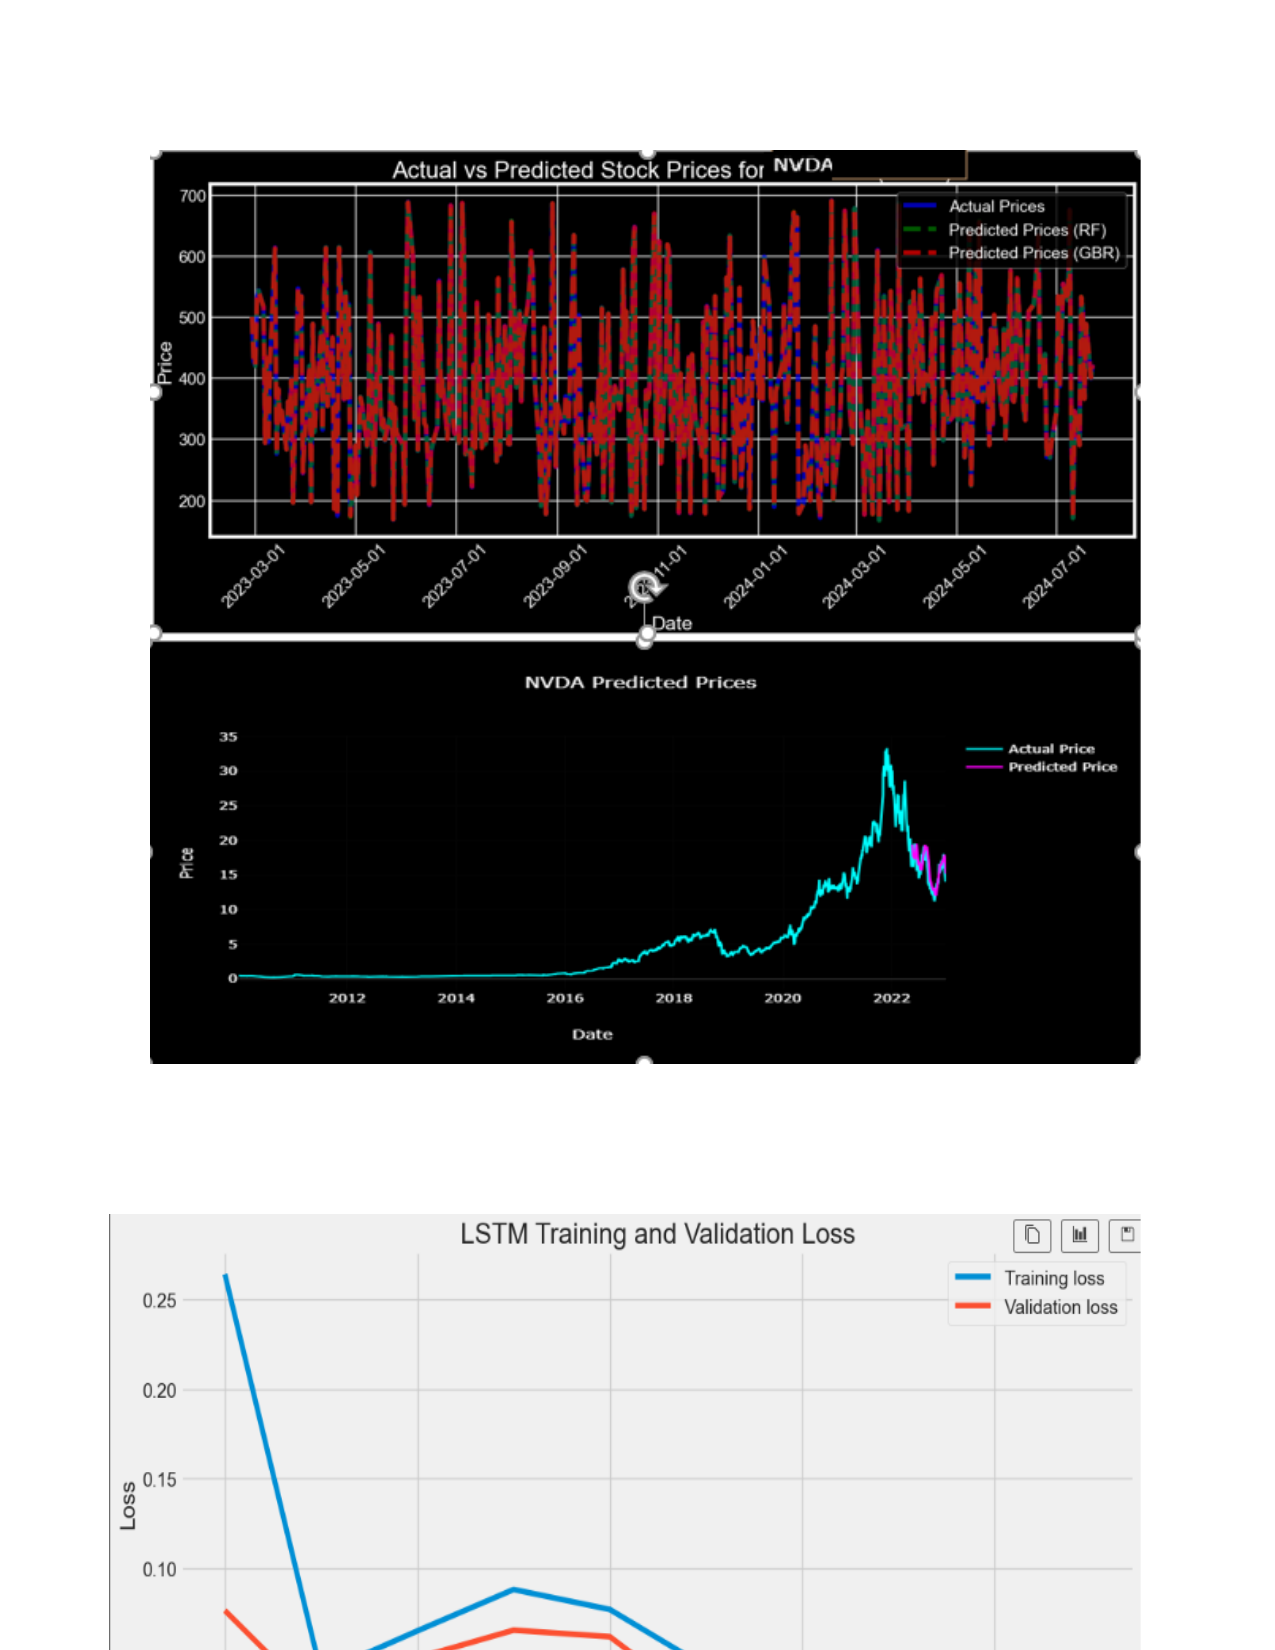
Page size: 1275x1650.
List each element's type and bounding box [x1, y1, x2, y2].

picture [109, 1214, 1141, 1650]
picture [383, 1593, 671, 1650]
picture [150, 150, 1141, 1064]
